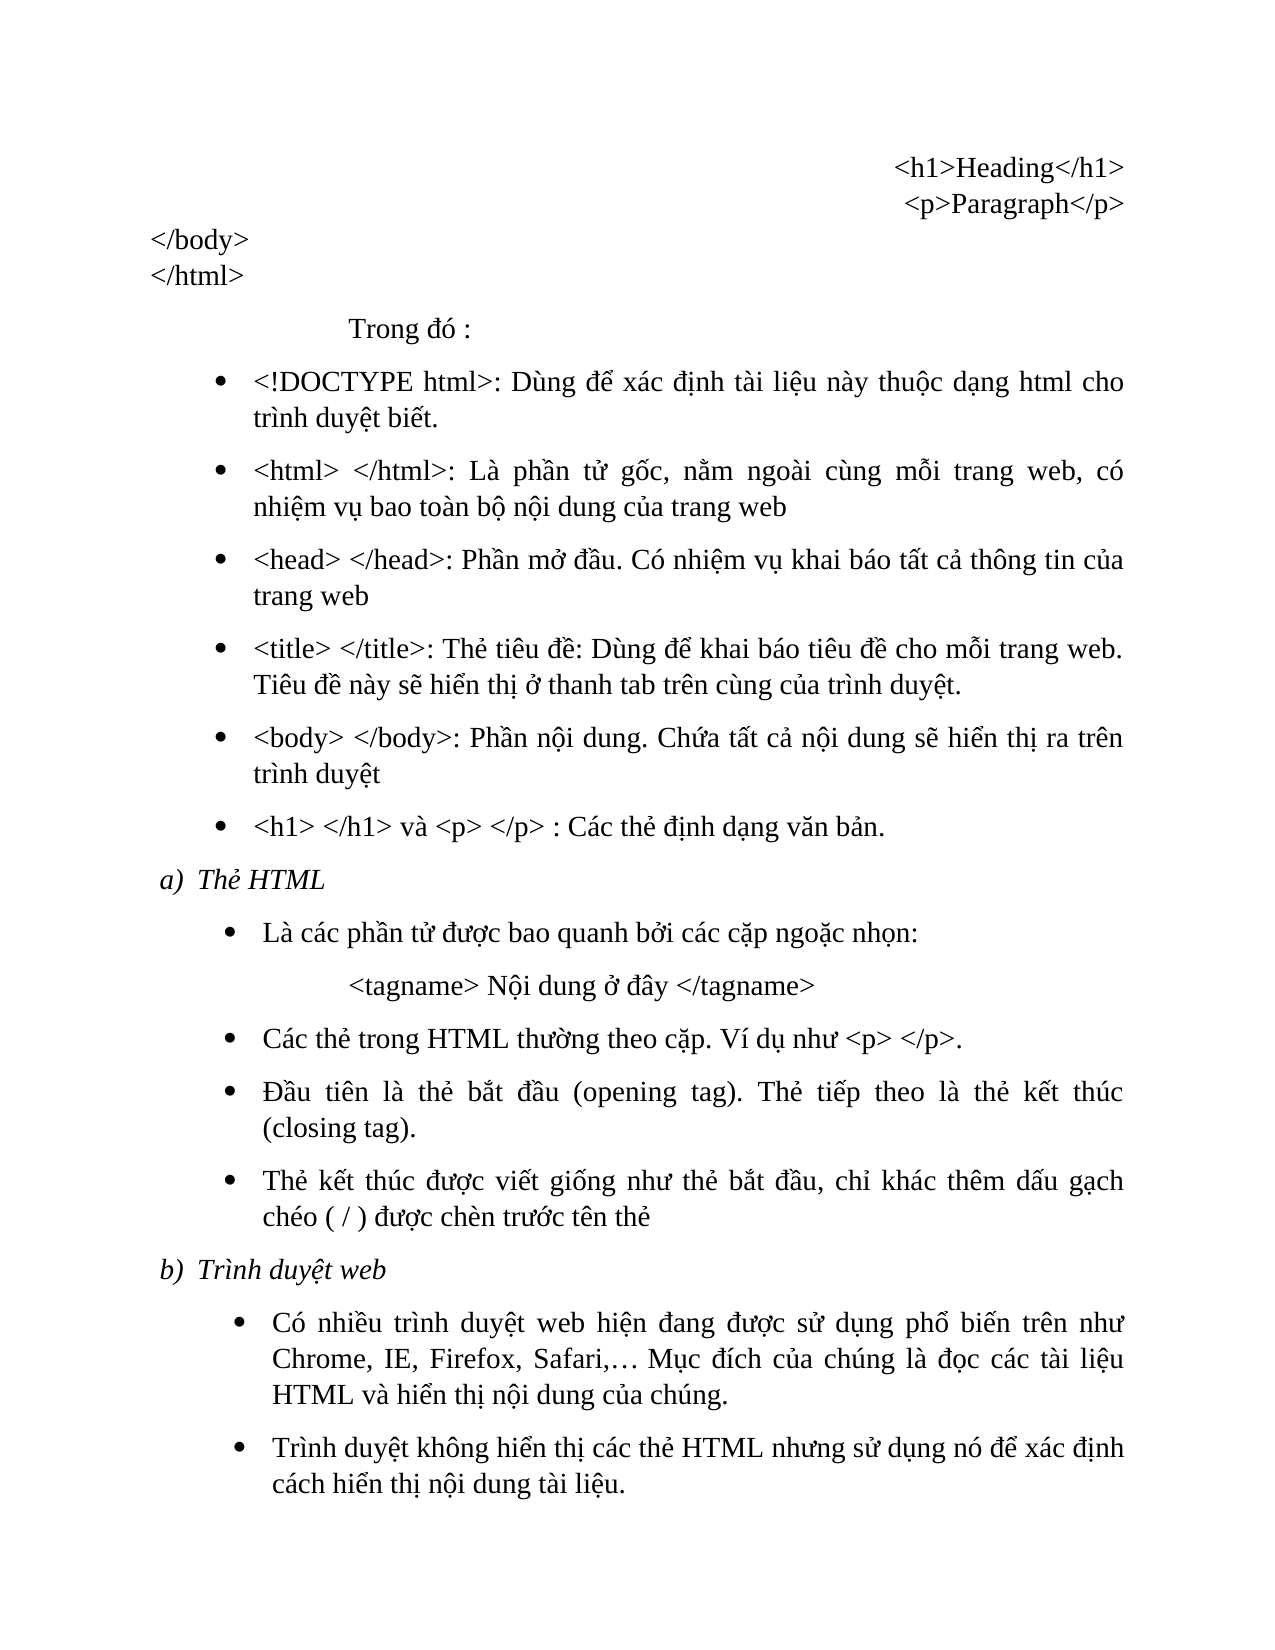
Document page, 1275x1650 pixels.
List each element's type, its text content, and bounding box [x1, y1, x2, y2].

list Có nhiều trình duyệt web hiện đang được sử dụng phổ biến trên như Chrome, IE, Firefox, Safari,… Mục đích của chúng là đọc các tài liệu HTML và hiển thị nội dung của chúng. [234, 1305, 1125, 1411]
list Các thẻ trong HTML thường theo cặp. Ví dụ như <p> </p>. [225, 1021, 1125, 1054]
list Trình duyệt web [159, 1252, 1125, 1285]
list <html> </html>: Là phần tử gốc, nằm ngoài cùng mỗi trang web, có nhiệm vụ bao toàn bộ nội dung của trang web [216, 453, 1125, 523]
text <tagname> Nội dung ở đây </tagname> [150, 968, 1125, 1002]
list Thẻ kết thúc được viết giống như thẻ bắt đầu, chỉ khác thêm dấu gạch chéo ( / ) được chèn trước tên thẻ [225, 1163, 1125, 1233]
text Trong đó : [150, 311, 1125, 345]
list <!DOCTYPE html>: Dùng để xác định tài liệu này thuộc dạng html cho trình duyệt biết. [216, 364, 1125, 434]
list <title> </title>: Thẻ tiêu đề: Dùng để khai báo tiêu đề cho mỗi trang web. Tiêu đề này sẽ hiển thị ở thanh tab trên cùng của trình duyệt. [216, 631, 1125, 701]
list Đầu tiên là thẻ bắt đầu (opening tag). Thẻ tiếp theo là thẻ kết thúc (closing tag). [225, 1074, 1125, 1143]
list Trình duyệt không hiển thị các thẻ HTML nhưng sử dụng nó để xác định cách hiển thị nội dung tài liệu. [234, 1430, 1125, 1500]
list <body> </body>: Phần nội dung. Chứa tất cả nội dung sẽ hiển thị ra trên trình duyệt [216, 720, 1125, 790]
list Là các phần tử được bao quanh bởi các cặp ngoặc nhọn: [225, 915, 1125, 949]
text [150, 150, 1125, 292]
list <head> </head>: Phần mở đầu. Có nhiệm vụ khai báo tất cả thông tin của trang web [216, 542, 1125, 612]
list Thẻ HTML [159, 862, 1125, 896]
list <h1> </h1> và <p> </p> : Các thẻ định dạng văn bản. [216, 809, 1125, 843]
